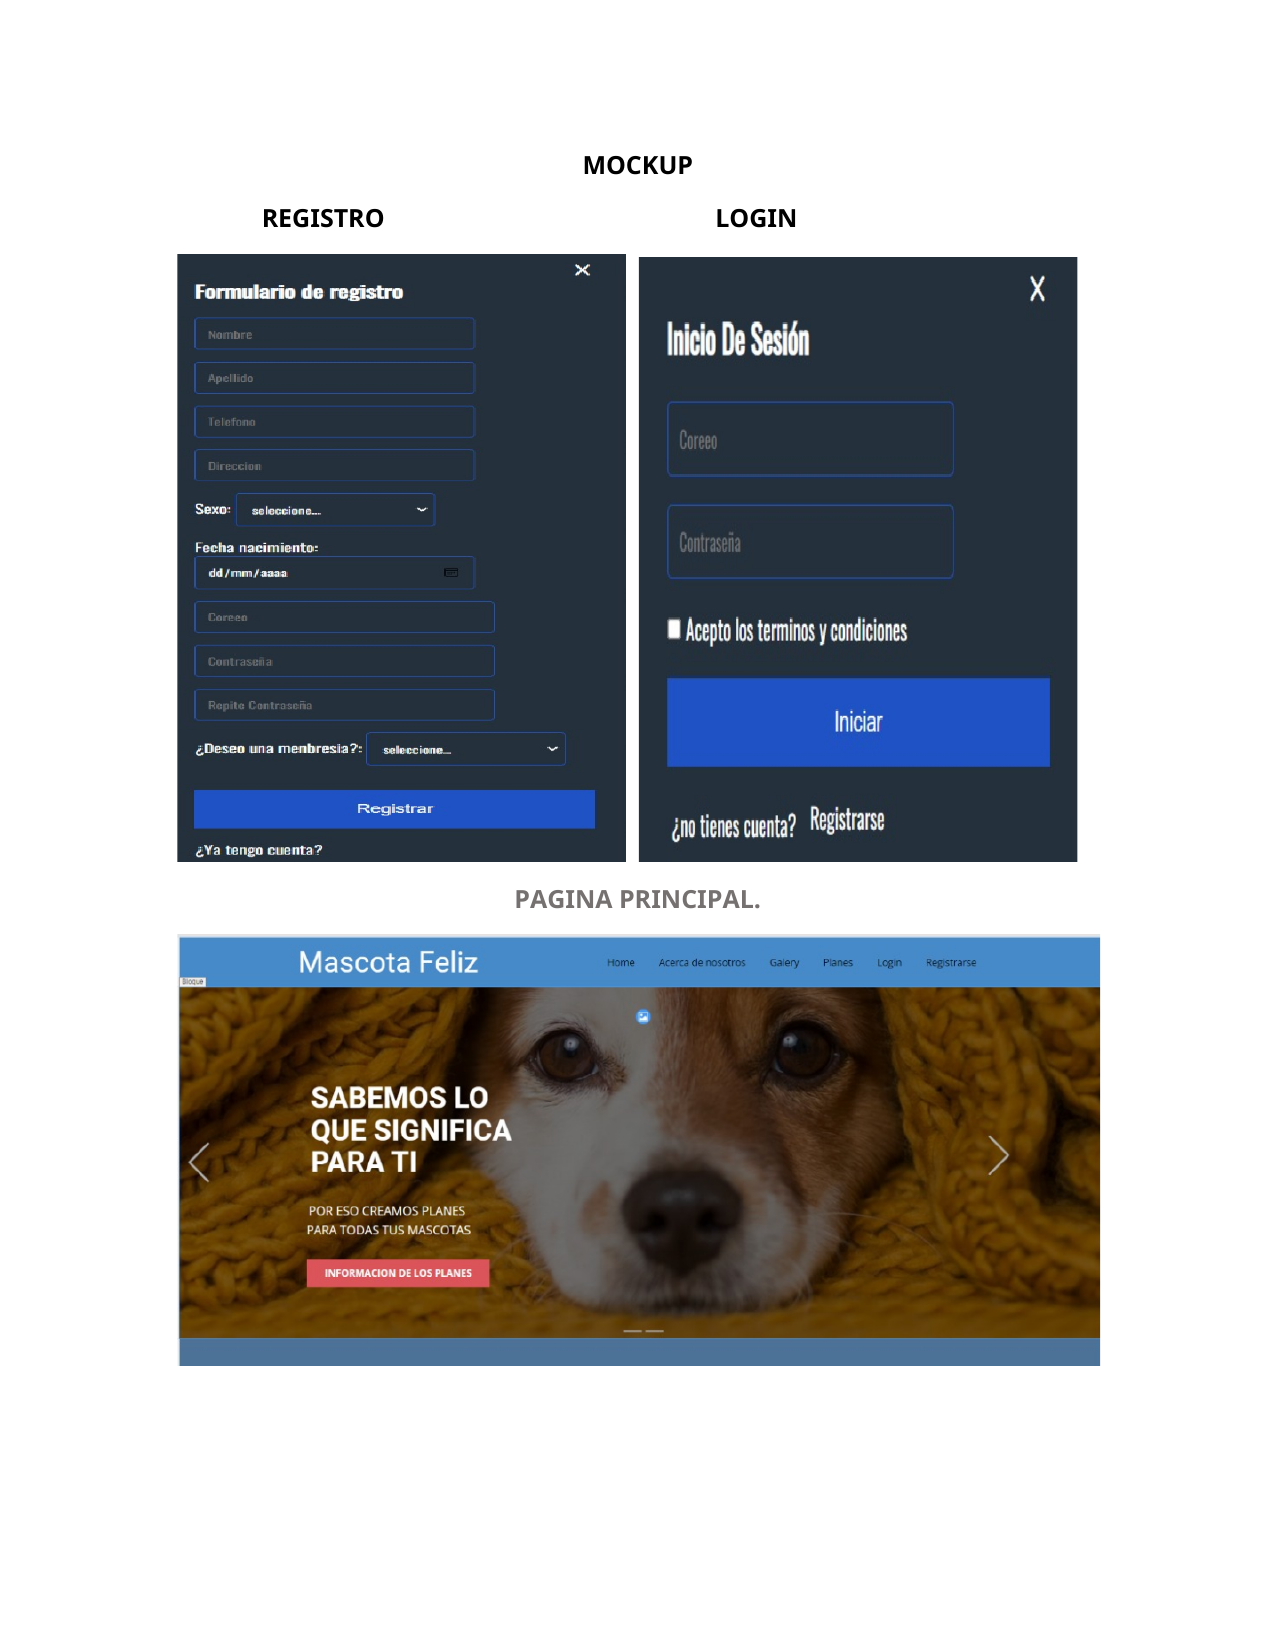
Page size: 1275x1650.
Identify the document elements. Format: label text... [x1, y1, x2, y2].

text REGISTRO LOGIN [177, 201, 1098, 235]
text MOCKUP [177, 148, 1098, 182]
text PAGINA PRINCIPAL. [177, 881, 1098, 915]
picture [638, 257, 1078, 862]
picture [177, 934, 1101, 1366]
picture [177, 254, 626, 862]
